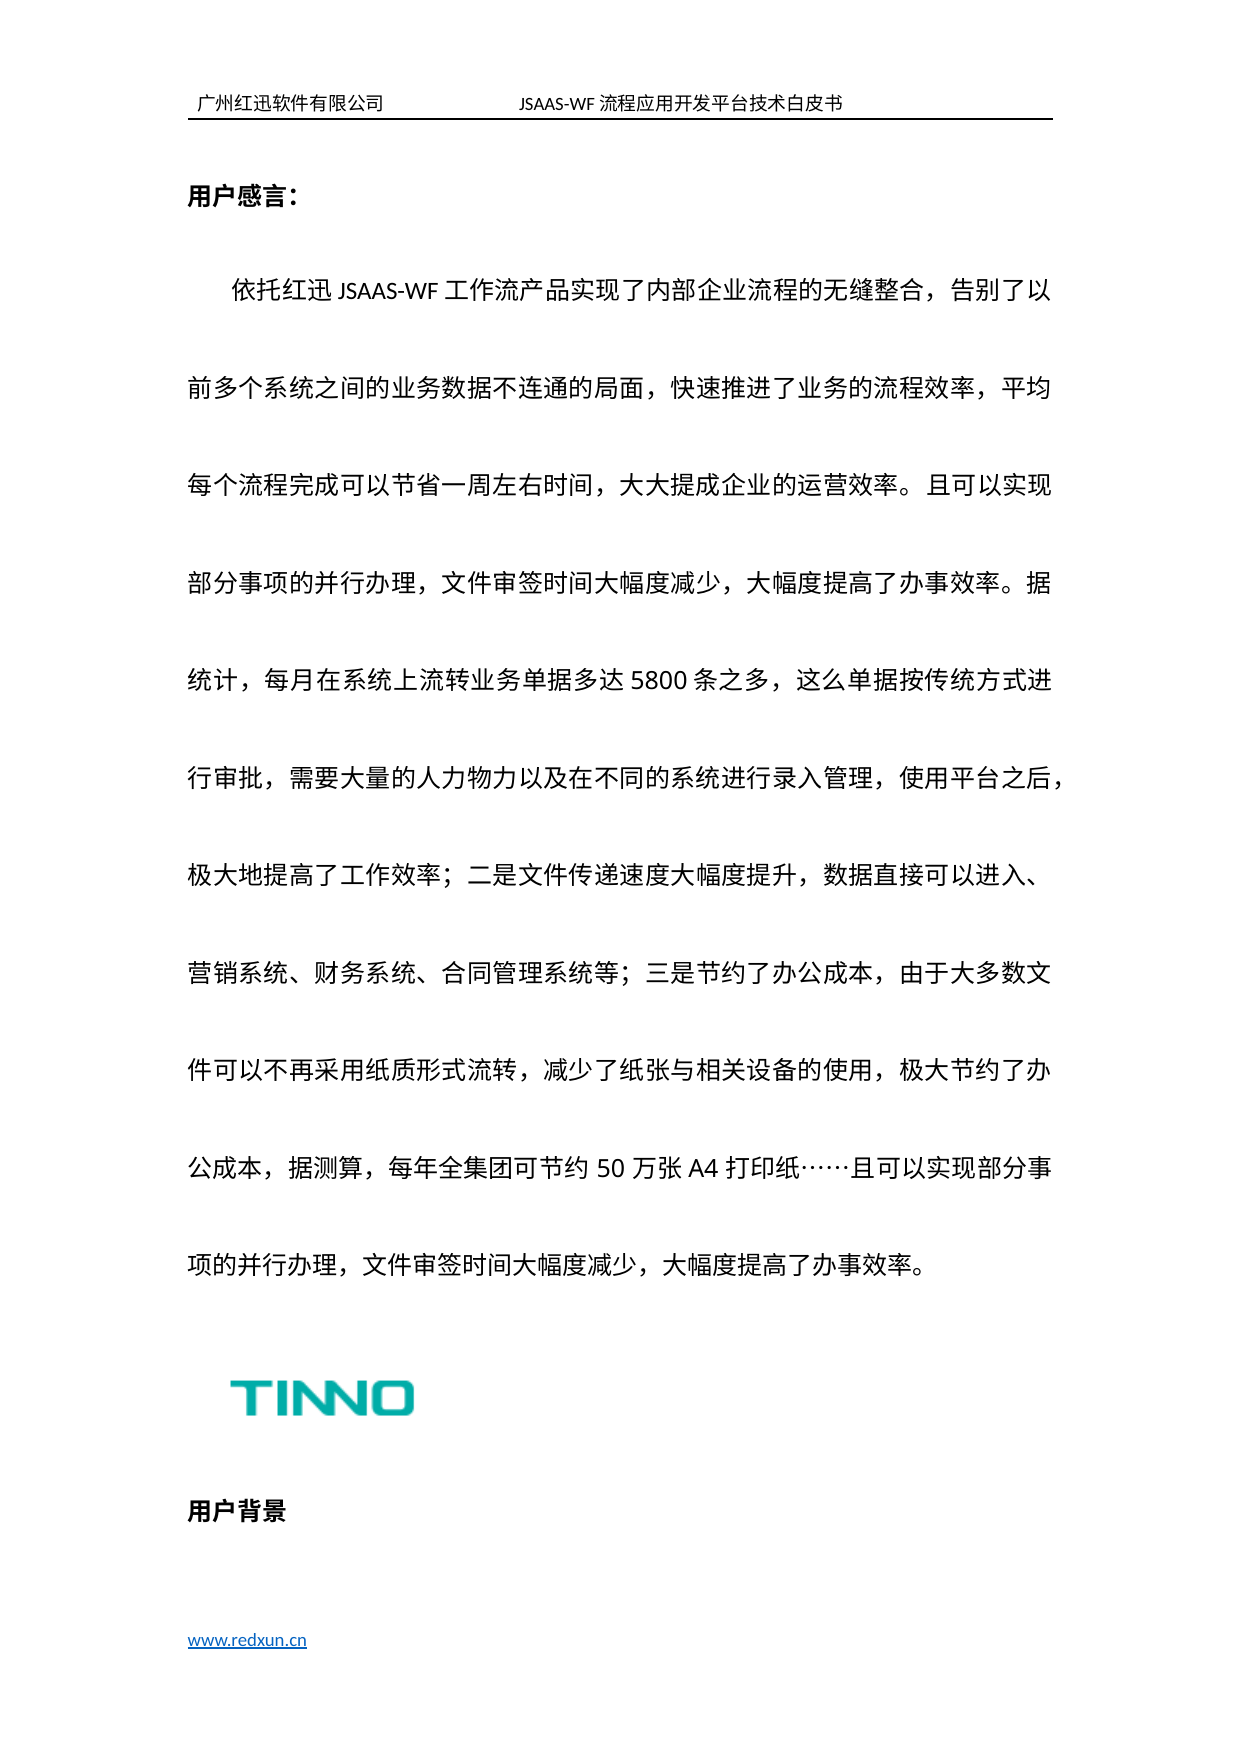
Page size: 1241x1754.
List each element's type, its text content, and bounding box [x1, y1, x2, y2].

text 用户背景 [187, 1477, 1053, 1542]
text 用户感言： [187, 162, 1053, 227]
text 依托红迅JSAAS-WF工作流产品实现了内部企业流程的无缝整合，告别了以前多个系统之间的业务数据不连通的局面，快速推进了业务的流程效率，平均每个流程完成可以节省一周左右时间，大大提成企业的运营效率。且可以实现部分事项的并行办理，文件审签时间大幅度减少，大幅度提高了办事效率。据统计，每月在系统上流转业务单据多达5800条之多，这么单据按传统方式进行审批，需要大量的人力物力以及在不同的系统进行录入管理，使用平台之后，极大地提高了工作效率；二是文件传递速度大幅度提升，数据直接可以进入、营销系统、财务系统、合同管理系统等；三是节约了办公成本，由于大多数文件可以不再采用纸质形式流转，减少了纸张与相关设备的使用，极大节约了办公成本，据测算，每年全集团可节约 50 万张 A4 打印纸……且可以实现部分事项的并行办理，文件审签时间大幅度减少，大幅度提高了办事效率。 [187, 256, 1053, 1296]
picture [187, 1346, 483, 1446]
